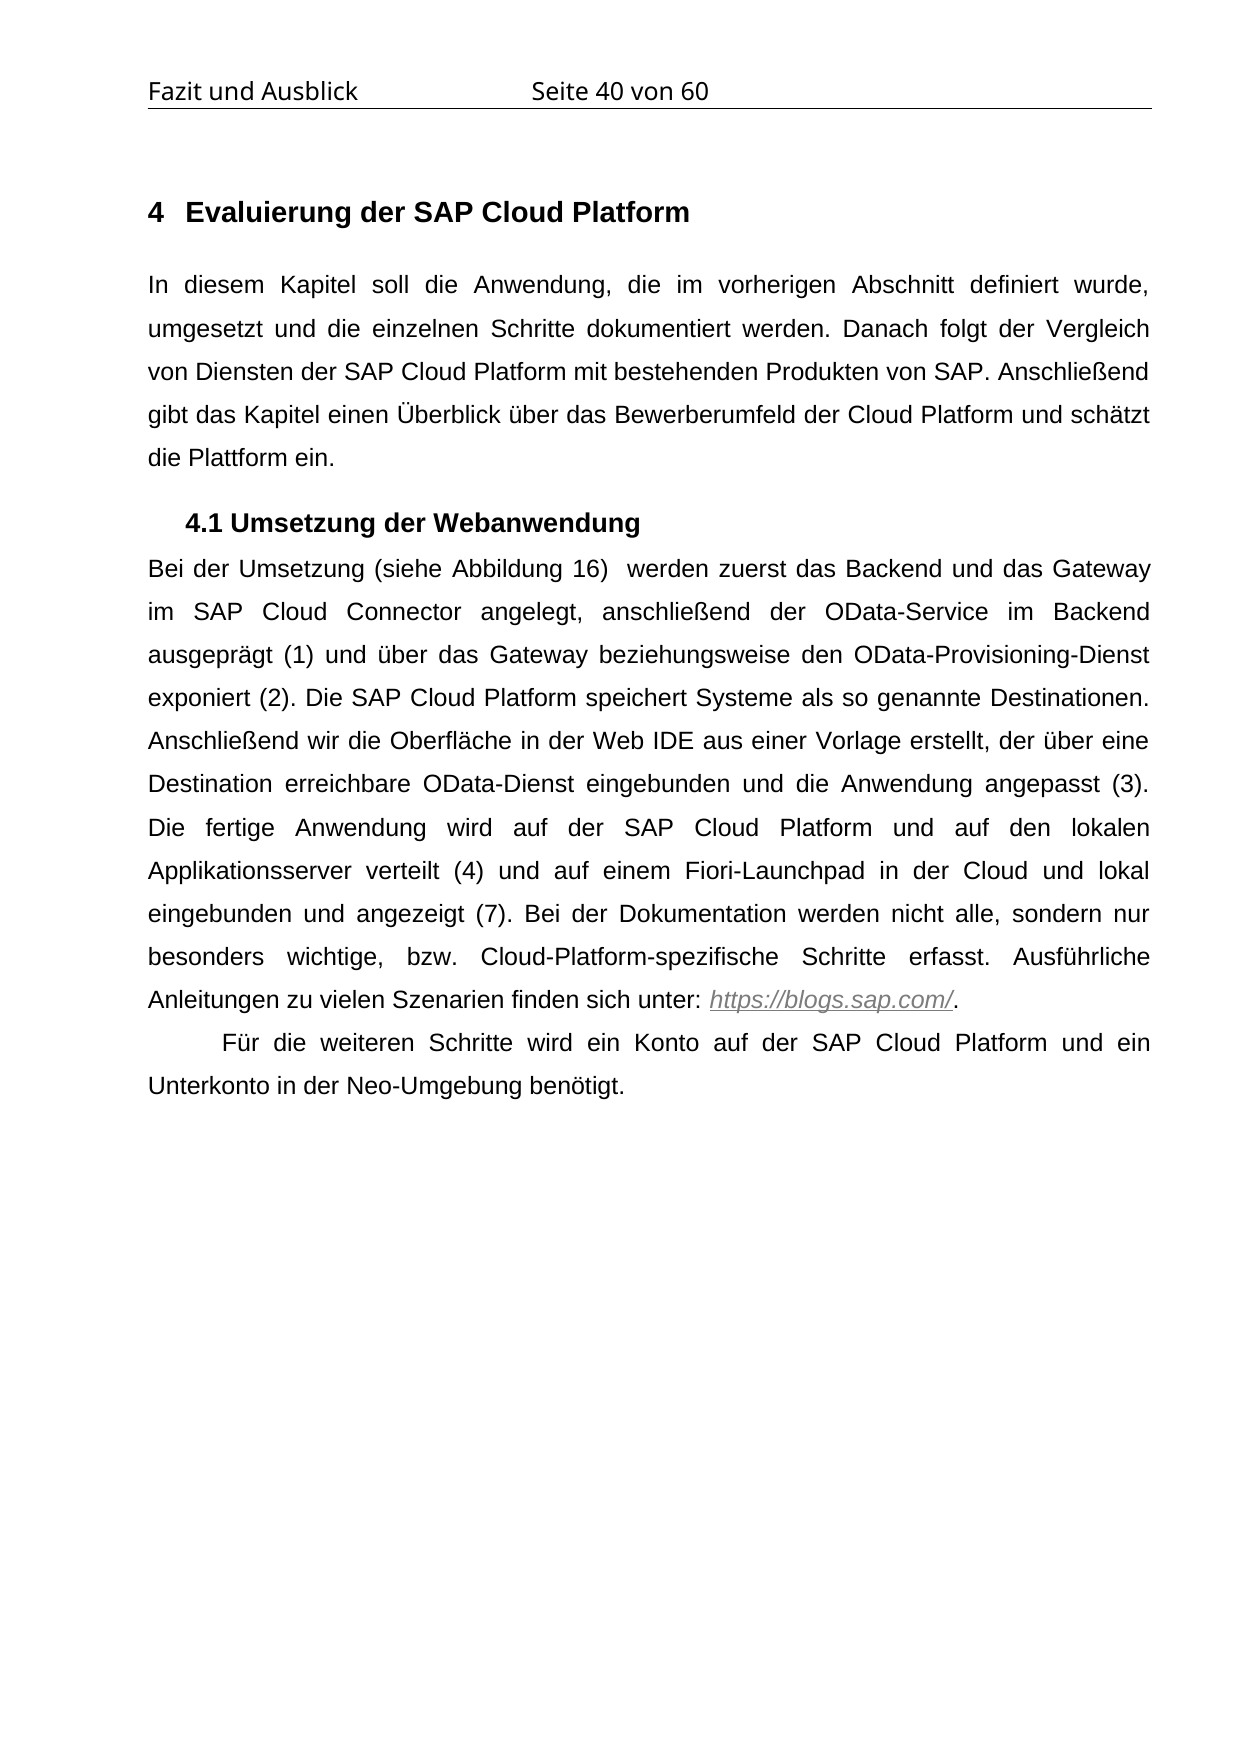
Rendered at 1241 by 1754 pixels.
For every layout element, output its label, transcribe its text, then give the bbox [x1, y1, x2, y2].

subtitle Evaluierung der SAP Cloud Platform [148, 195, 1152, 229]
text Bei der Umsetzung (siehe Abbildung 16) werden zuerst das Backend und das Gateway im SAP Cloud Connector angelegt, anschließend der OData-Service im Backend ausgeprägt (1) und über das Gateway beziehungsweise den OData-Provisioning-Dienst exponiert (2). Die SAP Cloud Platform speichert Systeme als so genannte Destinationen. Anschließend wir die Oberfläche in der Web IDE aus einer Vorlage erstellt, der über eine Destination erreichbare OData-Dienst eingebunden und die Anwendung angepasst (3). Die fertige Anwendung wird auf der SAP Cloud Platform und auf den lokalen Applikationsserver verteilt (4) und auf einem Fiori-Launchpad in der Cloud und lokal eingebunden und angezeigt (7). Bei der Dokumentation werden nicht alle, sondern nur besonders wichtige, bzw. Cloud-Platform-spezifische Schritte erfasst. Ausführliche Anleitungen zu vielen Szenarien finden sich unter: https://blogs.sap.com/. [148, 554, 1152, 1014]
text In diesem Kapitel soll die Anwendung, die im vorherigen Abschnitt definiert wurde, umgesetzt und die einzelnen Schritte dokumentiert werden. Danach folgt der Vergleich von Diensten der SAP Cloud Platform mit bestehenden Produkten von SAP. Anschließend gibt das Kapitel einen Überblick über das Bewerberumfeld der Cloud Platform und schätzt die Plattform ein. [148, 270, 1152, 472]
text Für die weiteren Schritte wird ein Konto auf der SAP Cloud Platform und ein Unterkonto in der Neo-Umgebung benötigt. [148, 1028, 1152, 1100]
subtitle Umsetzung der Webanwendung [185, 507, 1152, 538]
